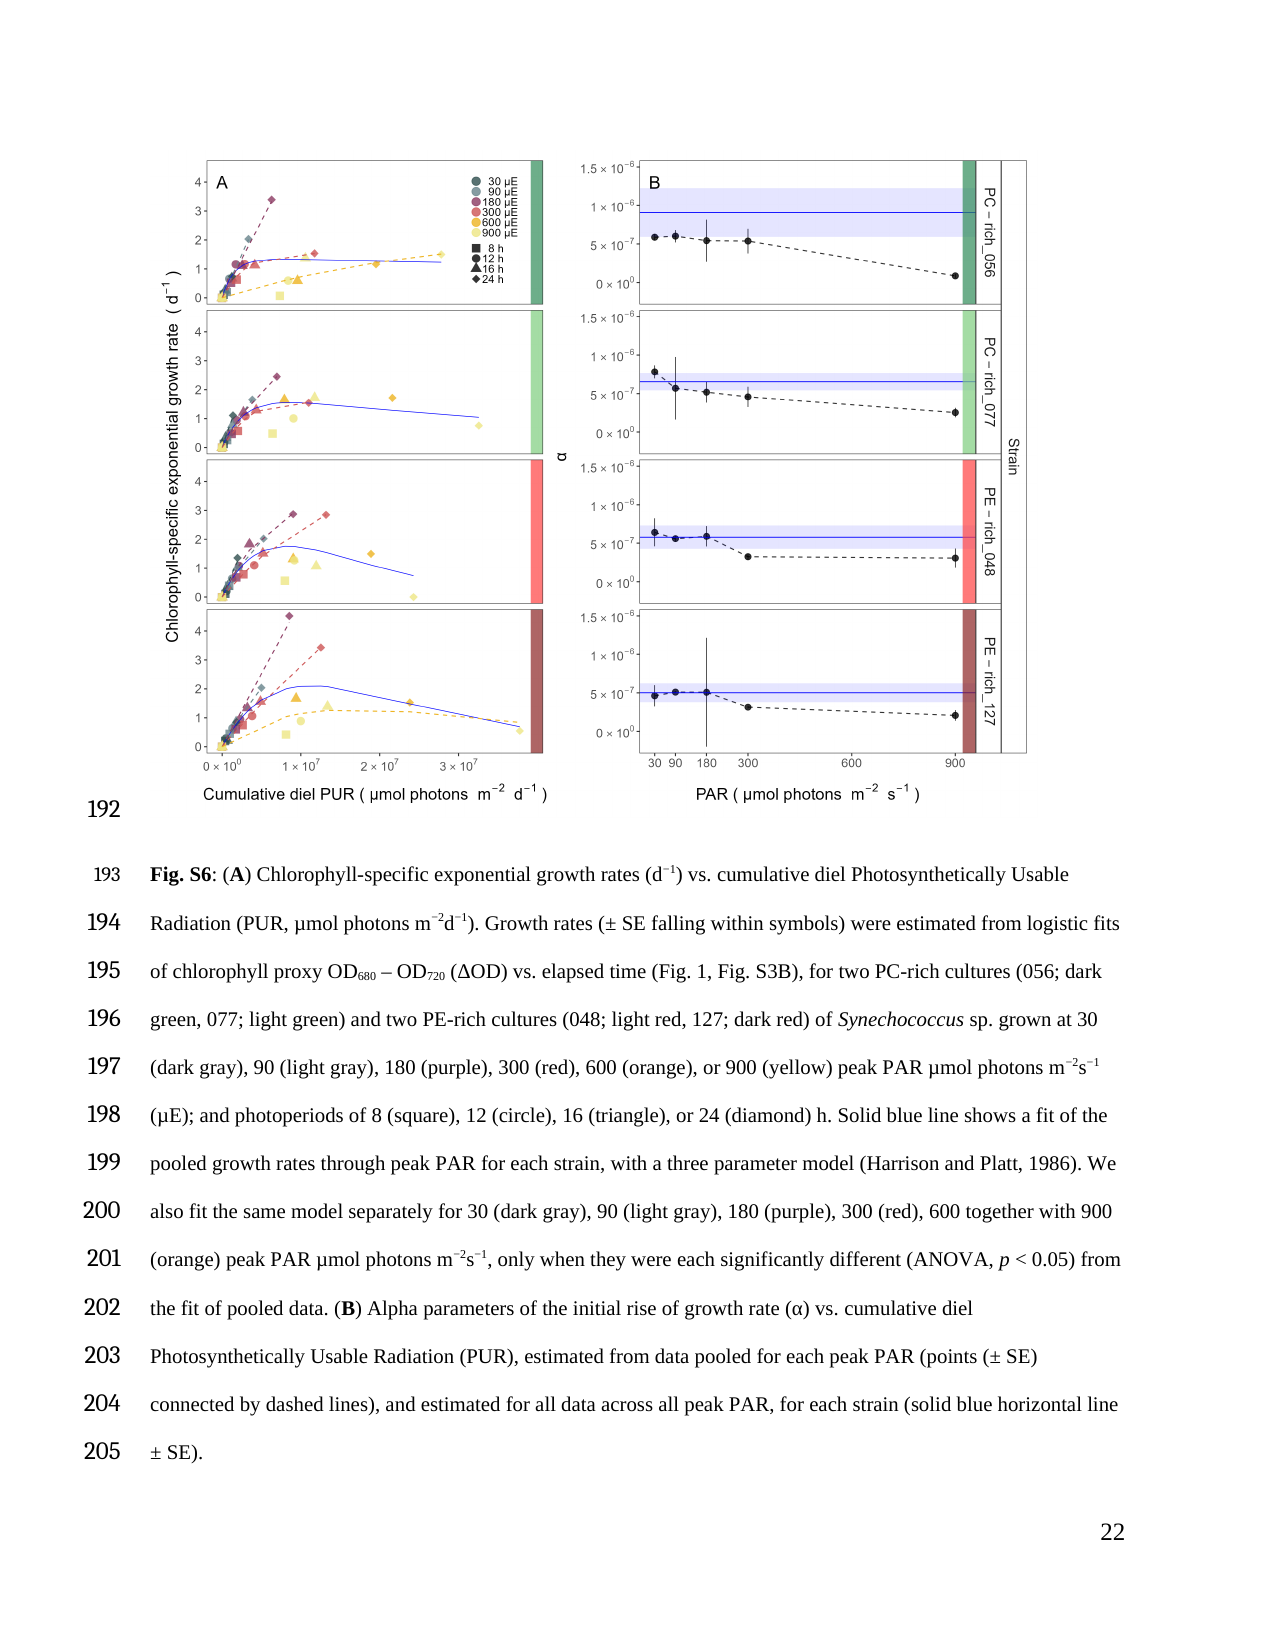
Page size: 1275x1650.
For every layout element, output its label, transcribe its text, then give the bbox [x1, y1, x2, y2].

text Fig. S6: (A) Chlorophyll-specific exponential growth rates (d−1) vs. cumulative diel Photosynthetically Usable Radiation (PUR, µmol photons m−2d−1). Growth rates (± SE falling within symbols) were estimated from logistic fits of chlorophyll proxy OD680 – OD720 (ΔOD) vs. elapsed time (Fig. 1, Fig. S3B), for two PC-rich cultures (056; dark green, 077; light green) and two PE-rich cultures (048; light red, 127; dark red) of Synechococcus sp. grown at 30 (dark gray), 90 (light gray), 180 (purple), 300 (red), 600 (orange), or 900 (yellow) peak PAR µmol photons m−2s−1 (µE); and photoperiods of 8 (square), 12 (circle), 16 (triangle), or 24 (diamond) h. Solid blue line shows a fit of the pooled growth rates through peak PAR for each strain, with a three parameter model (Harrison and Platt, 1986). We also fit the same model separately for 30 (dark gray), 90 (light gray), 180 (purple), 300 (red), 600 together with 900 (orange) peak PAR µmol photons m−2s−1, only when they were each significantly different (ANOVA, p < 0.05) from the fit of pooled data. (B) Alpha parameters of the initial rise of growth rate (α) vs. cumulative diel Photosynthetically Usable Radiation (PUR), estimated from data pooled for each peak PAR (points (± SE) connected by dashed lines), and estimated for all data across all peak PAR, for each strain (solid blue horizontal line ± SE). [150, 862, 1125, 1464]
picture [150, 150, 1038, 818]
